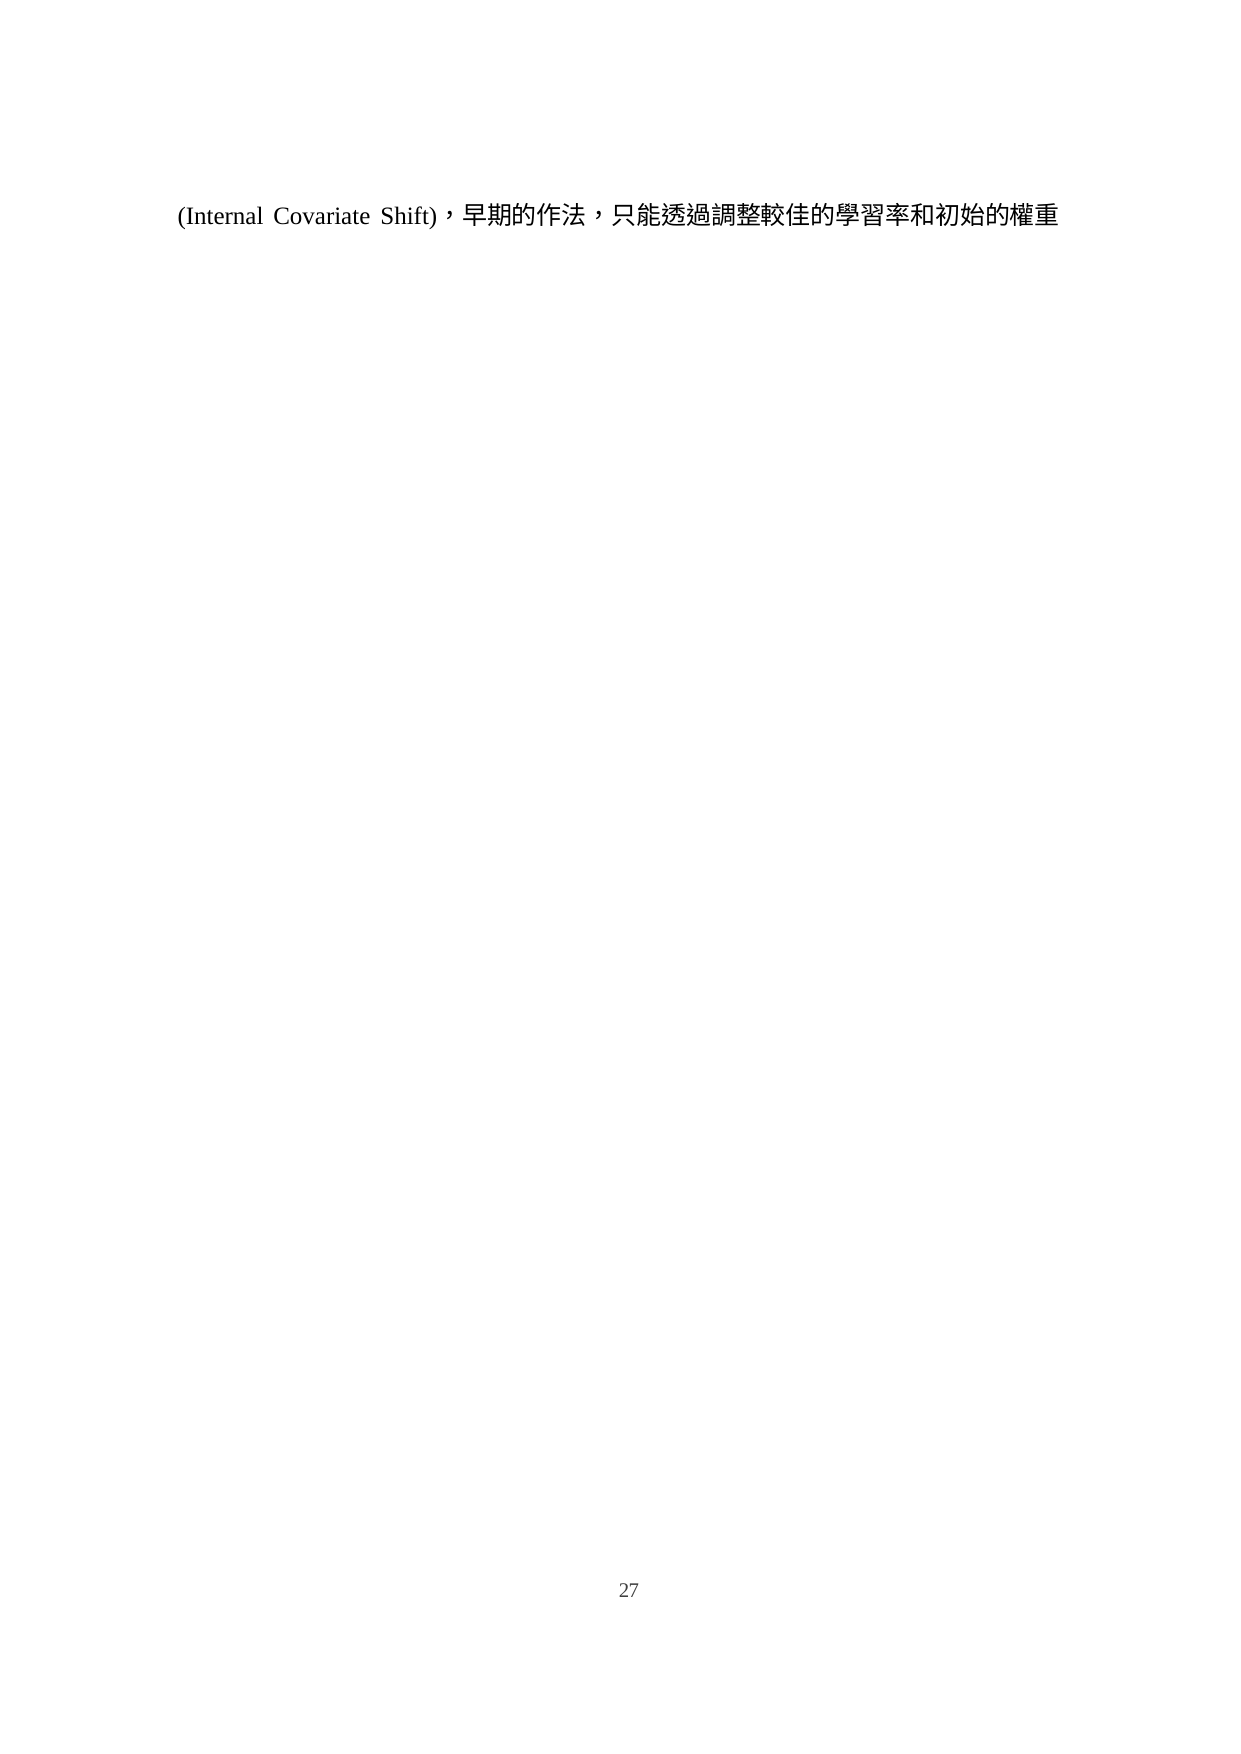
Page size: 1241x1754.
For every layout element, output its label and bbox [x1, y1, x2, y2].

text [177, 196, 1064, 232]
